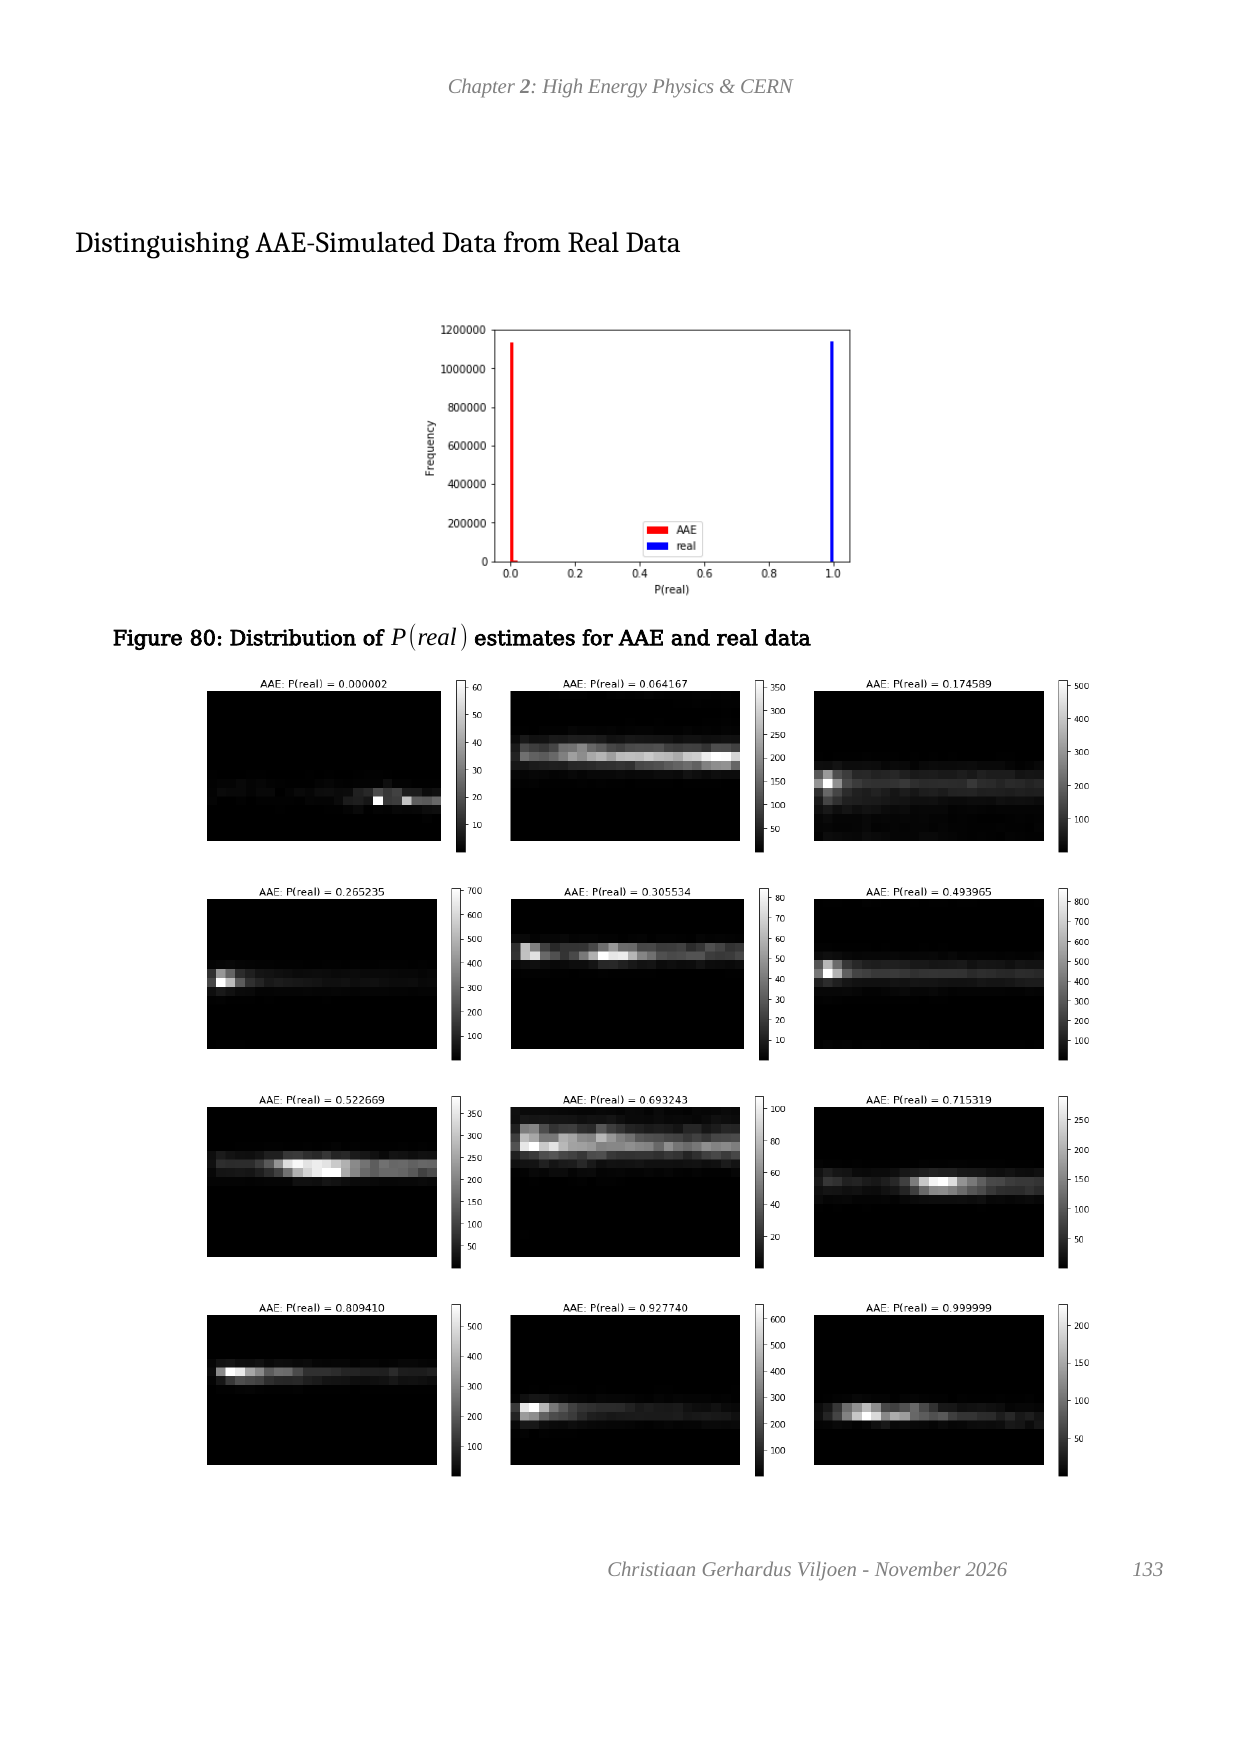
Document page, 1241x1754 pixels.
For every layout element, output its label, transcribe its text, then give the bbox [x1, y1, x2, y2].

picture [418, 318, 860, 602]
picture [183, 1088, 1095, 1276]
subtitle Distinguishing AAE-Simulated Data from Real Data [75, 227, 1165, 260]
picture [183, 1296, 1095, 1484]
picture [183, 880, 1095, 1068]
picture [183, 672, 1095, 860]
